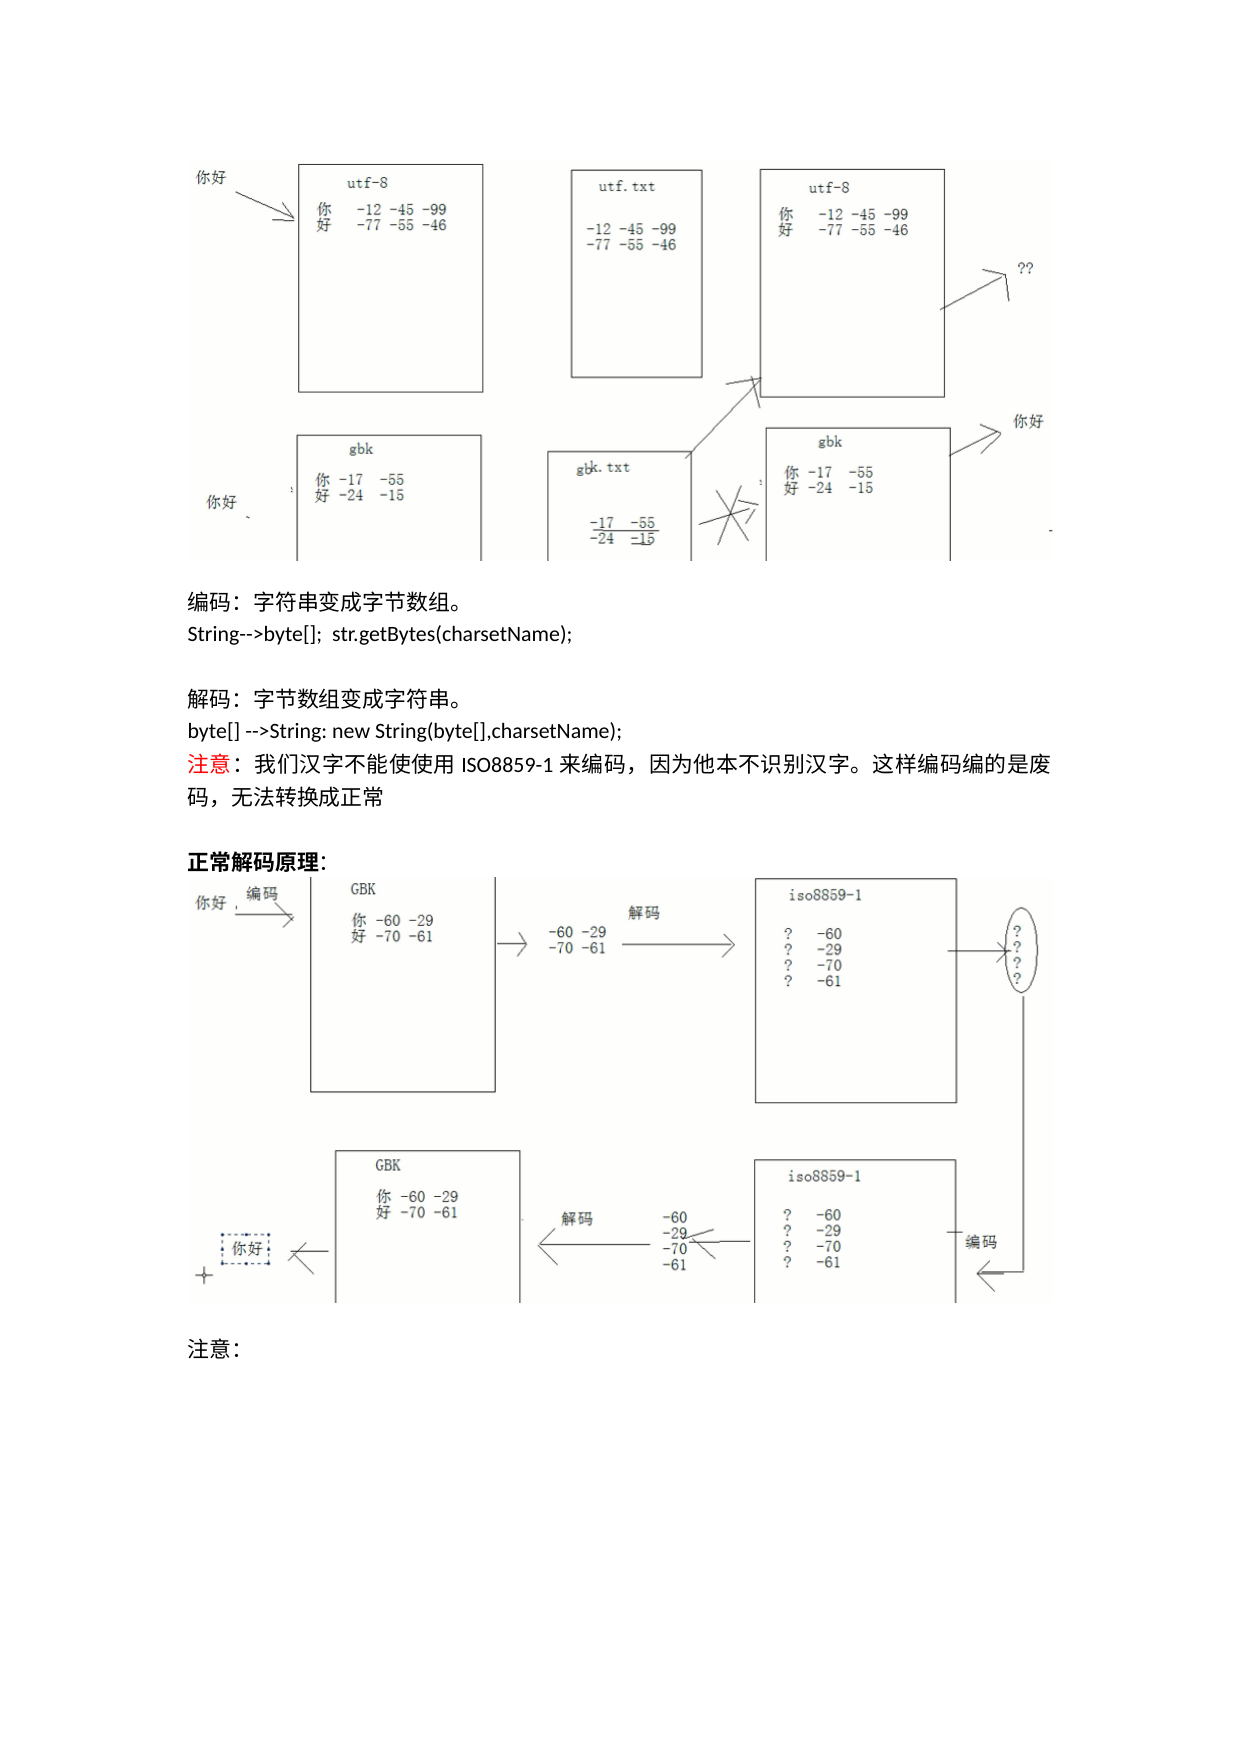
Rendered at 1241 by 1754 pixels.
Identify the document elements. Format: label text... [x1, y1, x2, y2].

text 正常解码原理： [187, 844, 1053, 877]
text 编码：字符串变成字节数组。 [187, 584, 1053, 617]
text 注意：我们汉字不能使使用ISO8859-1 来编码，因为他本不识别汉字。这样编码编的是废码，无法转换成正常 [187, 747, 1053, 812]
text String-->byte[]; str.getBytes(charsetName); [187, 617, 1053, 649]
text 解码：字节数组变成字符串。 [187, 682, 1053, 714]
picture [187, 877, 1053, 1303]
text byte[] -->String: new String(byte[],charsetName); [187, 714, 1053, 747]
picture [187, 162, 1053, 561]
text 注意： [187, 1332, 1053, 1364]
